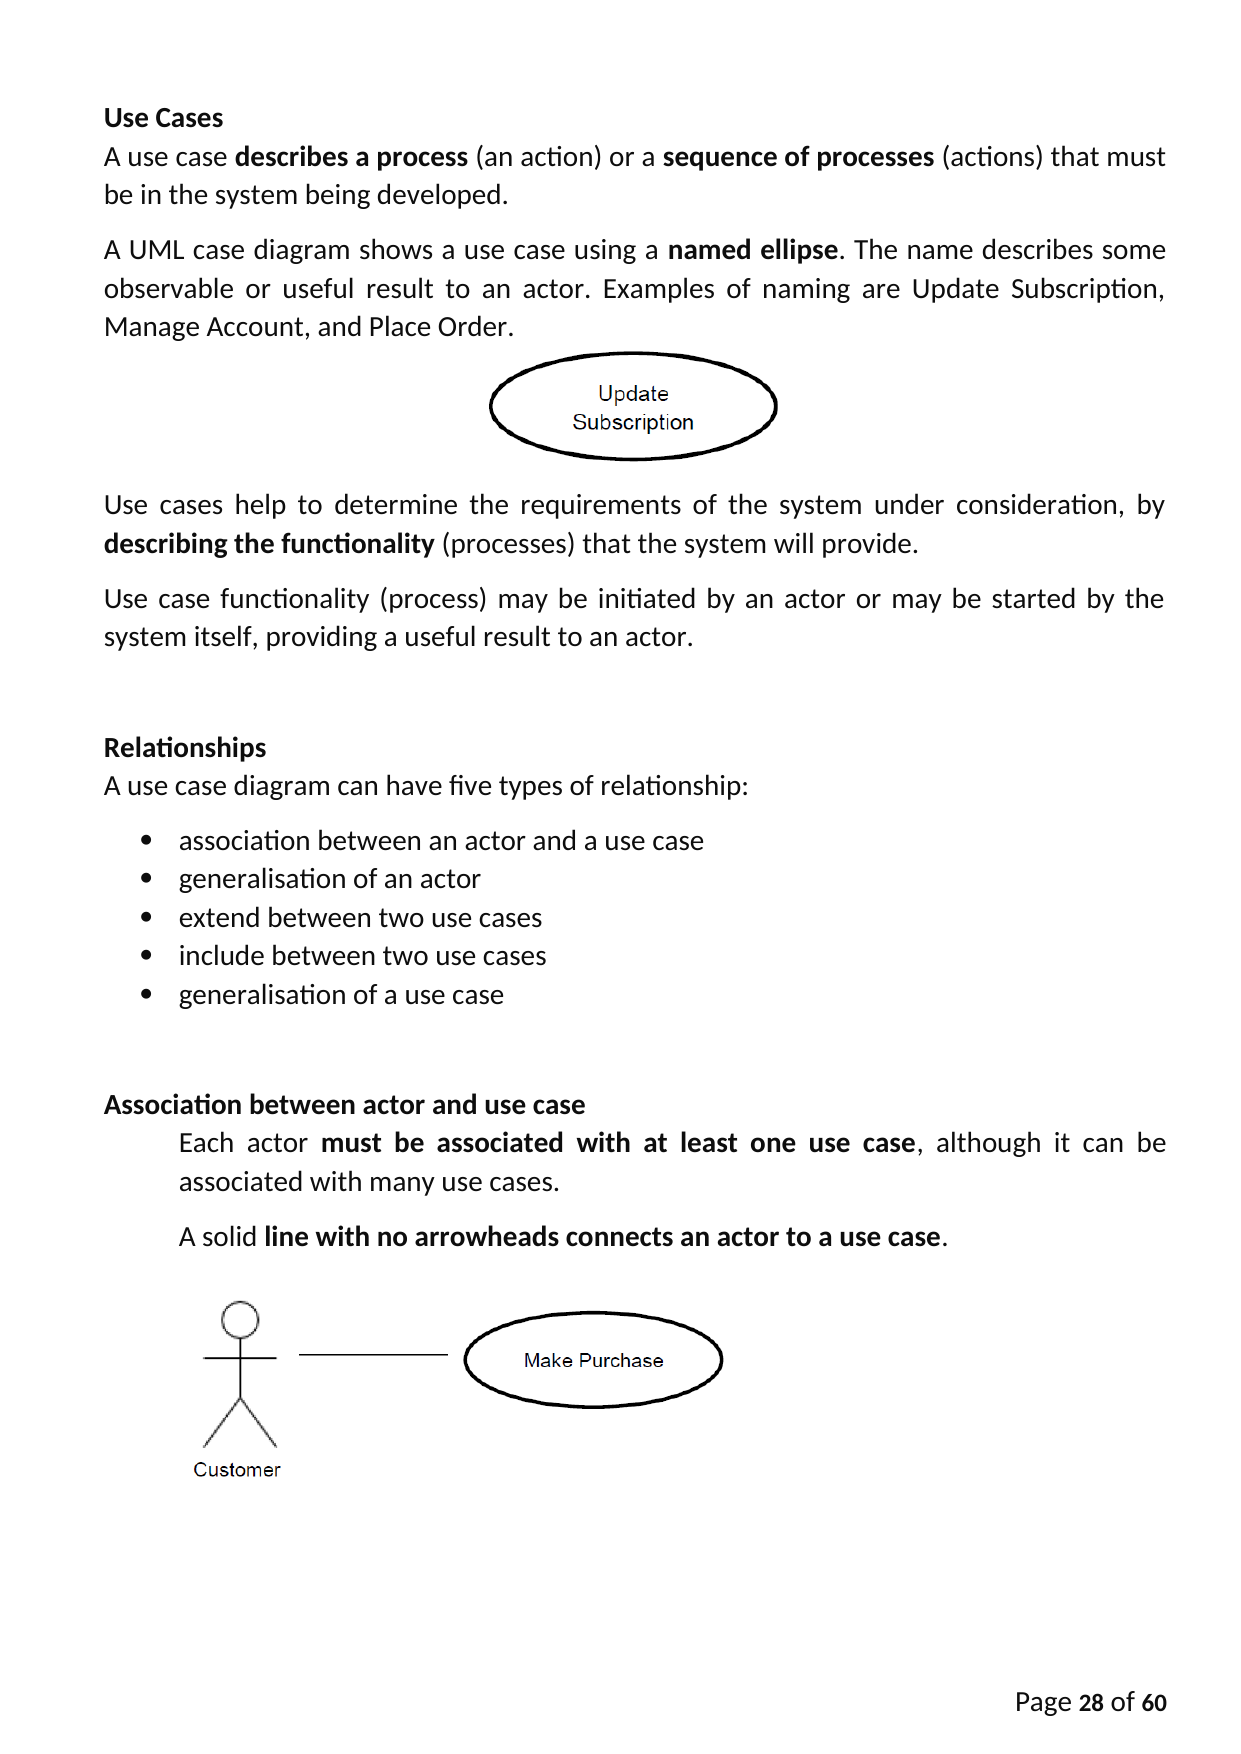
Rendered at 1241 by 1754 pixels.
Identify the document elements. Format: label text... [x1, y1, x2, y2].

list generalisation of a use case [141, 976, 1167, 1012]
text A use case diagram can have five types of relationship: [103, 767, 1167, 803]
subtitle Use Cases [103, 99, 1167, 135]
list generalisation of an actor [141, 861, 1167, 896]
text Association between actor and use case [103, 1086, 1167, 1122]
text A UML case diagram shows a use case using a named ellipse. The name describes some observable or useful result to an actor. Examples of naming are Update Subscription, Manage Account, and Place Order. [103, 231, 1167, 344]
text A use case describes a process (an action) or a sequence of processes (actions) that must be in the system being developed. [103, 138, 1167, 212]
list extend between two use cases [141, 899, 1167, 935]
text A solid line with no arrowheads connects an actor to a use case. [178, 1218, 1167, 1254]
list association between an actor and a use case [141, 822, 1167, 858]
list include between two use cases [141, 937, 1167, 973]
picture [178, 1273, 734, 1504]
text Use case functionality (process) may be initiated by an actor or may be started by the system itself, providing a useful result to an actor. [103, 580, 1167, 654]
text Use cases help to determine the requirements of the system under consideration, by describing the functionality (processes) that the system will provide. [103, 486, 1167, 561]
picture [477, 346, 785, 467]
text Each actor must be associated with at least one use case, although it can be associated with many use cases. [178, 1124, 1167, 1199]
subtitle Relationships [103, 729, 1167, 764]
